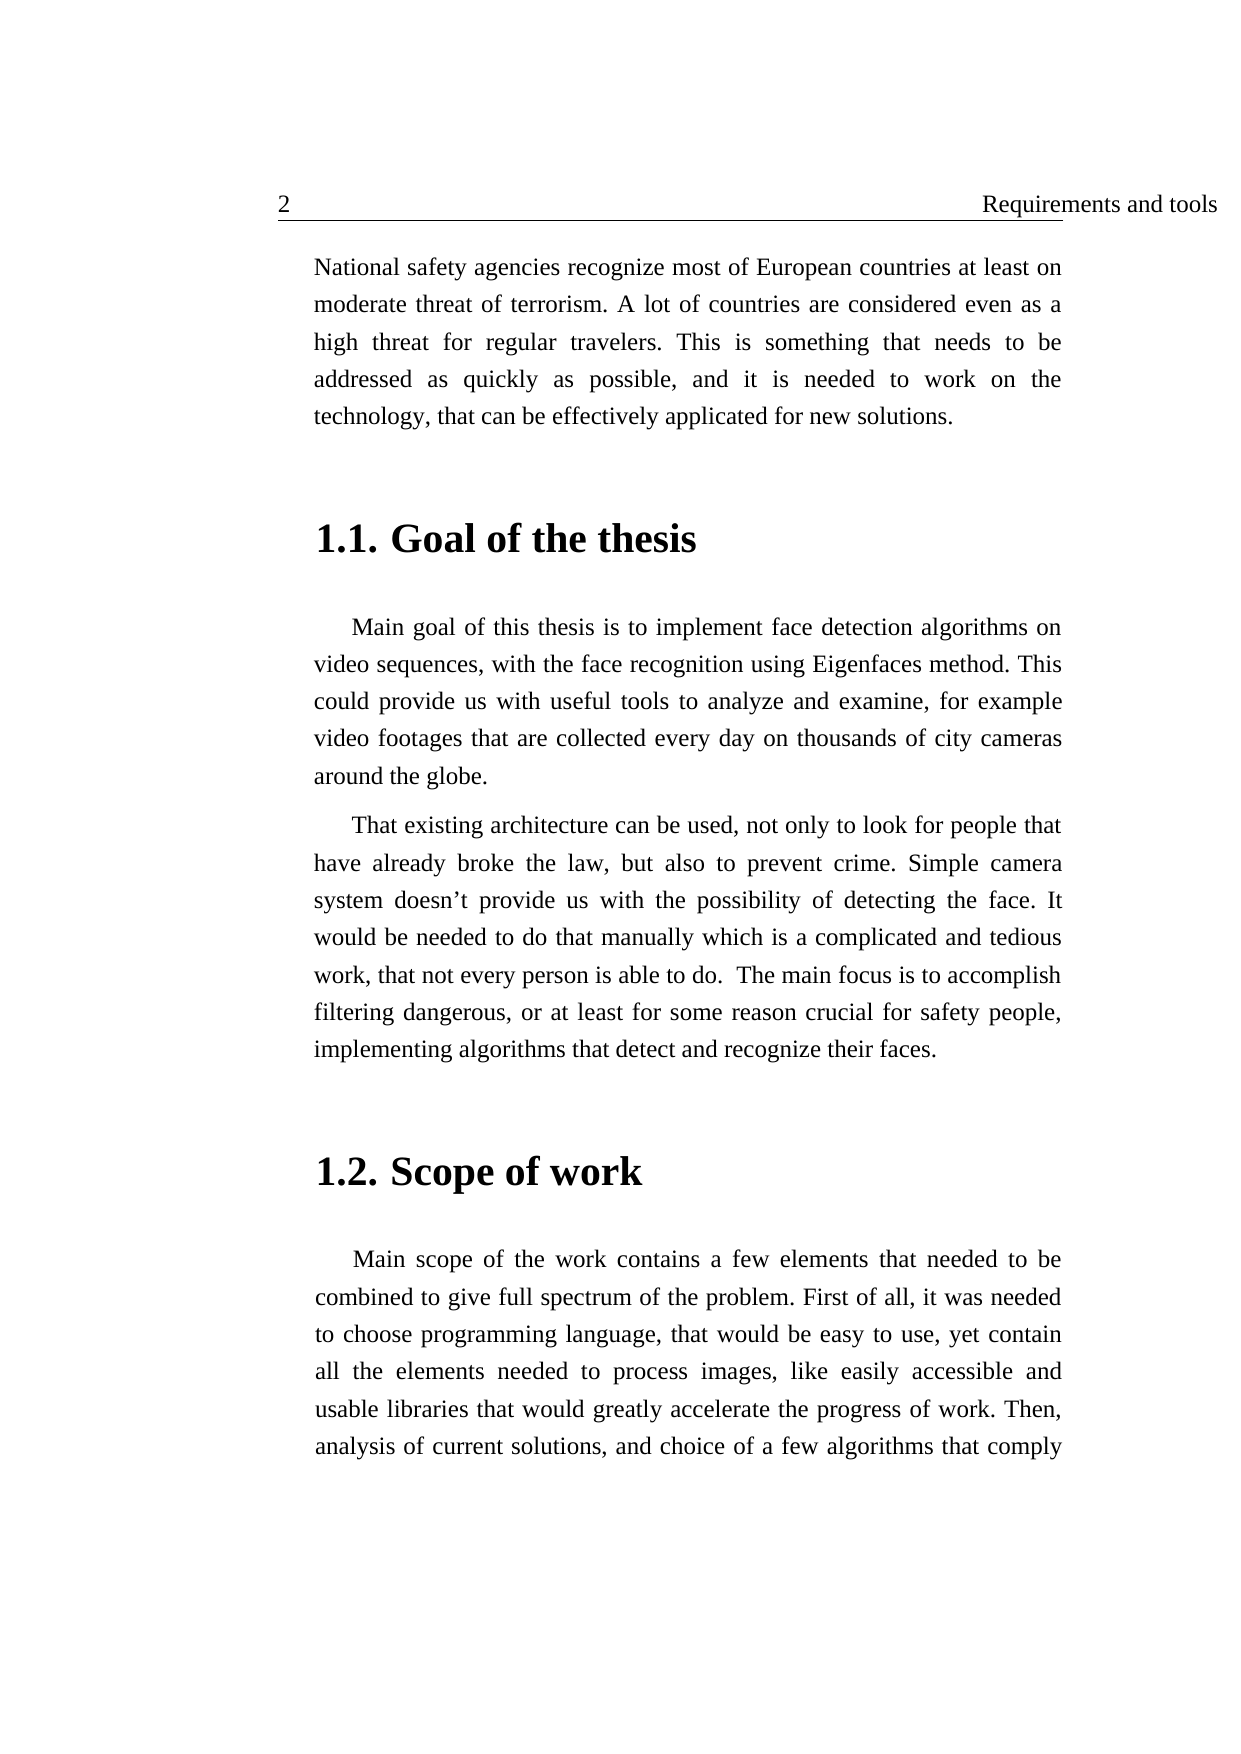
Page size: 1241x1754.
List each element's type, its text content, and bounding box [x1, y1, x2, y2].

text That existing architecture can be used, not only to look for people that have already broke the law, but also to prevent crime. Simple camera system doesn’t provide us with the possibility of detecting the face. It would be needed to do that manually which is a complicated and tedious work, that not every person is able to do. The main focus is to accomplish filtering dangerous, or at least for some reason crucial for safety people, implementing algorithms that detect and recognize their faces. [314, 811, 1063, 1063]
subtitle Scope of work [315, 1147, 1063, 1194]
subtitle Goal of the thesis [315, 514, 1063, 562]
text Main goal of this thesis is to implement face detection algorithms on video sequences, with the face recognition using Eigenfaces method. This could provide us with useful tools to analyze and examine, for example video footages that are collected every day on thousands of city cameras around the globe. [314, 612, 1063, 789]
